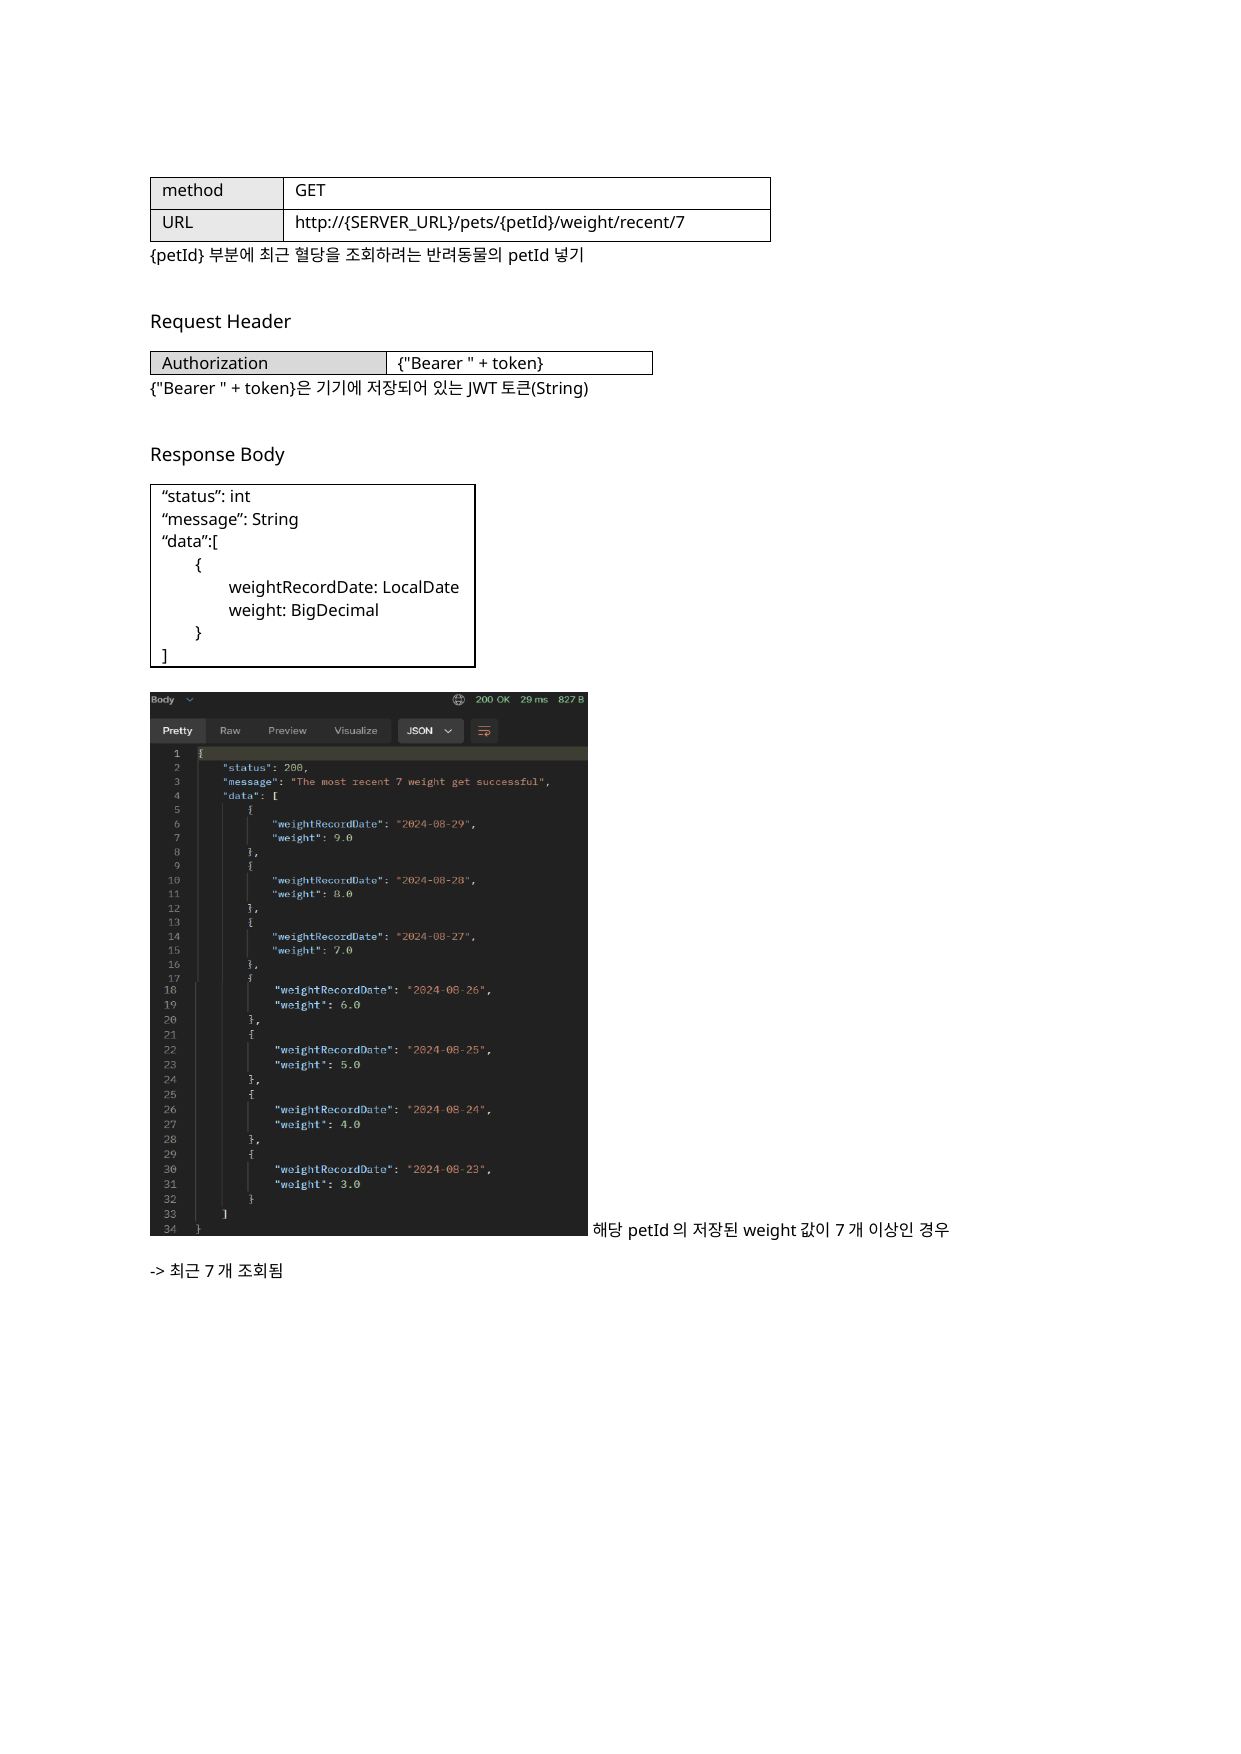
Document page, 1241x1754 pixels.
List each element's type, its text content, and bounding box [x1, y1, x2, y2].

table_header Authorization [151, 352, 386, 374]
table_cell http://{SERVER_URL}/pets/{petId}/weight/recent/7 [284, 210, 770, 241]
text Response Body [150, 441, 1090, 467]
text -> 최근 7개 조회됨 [150, 1258, 1090, 1282]
table_header “status”: int “message”: String “data”:[ { weightRecordDate: LocalDate weight: BigDecimal } ] [151, 485, 474, 666]
table_header {"Bearer " + token} [387, 352, 652, 374]
table_header method [151, 178, 283, 209]
text {"Bearer " + token}은 기기에 저장되어 있는 JWT토큰(String) [150, 375, 1090, 399]
text {petId} 부분에 최근 혈당을 조회하려는 반려동물의 petId 넣기 [150, 242, 1090, 266]
text Request Header [150, 308, 1090, 334]
picture [150, 692, 588, 1236]
table_cell URL [151, 210, 283, 241]
table_header GET [284, 178, 770, 209]
